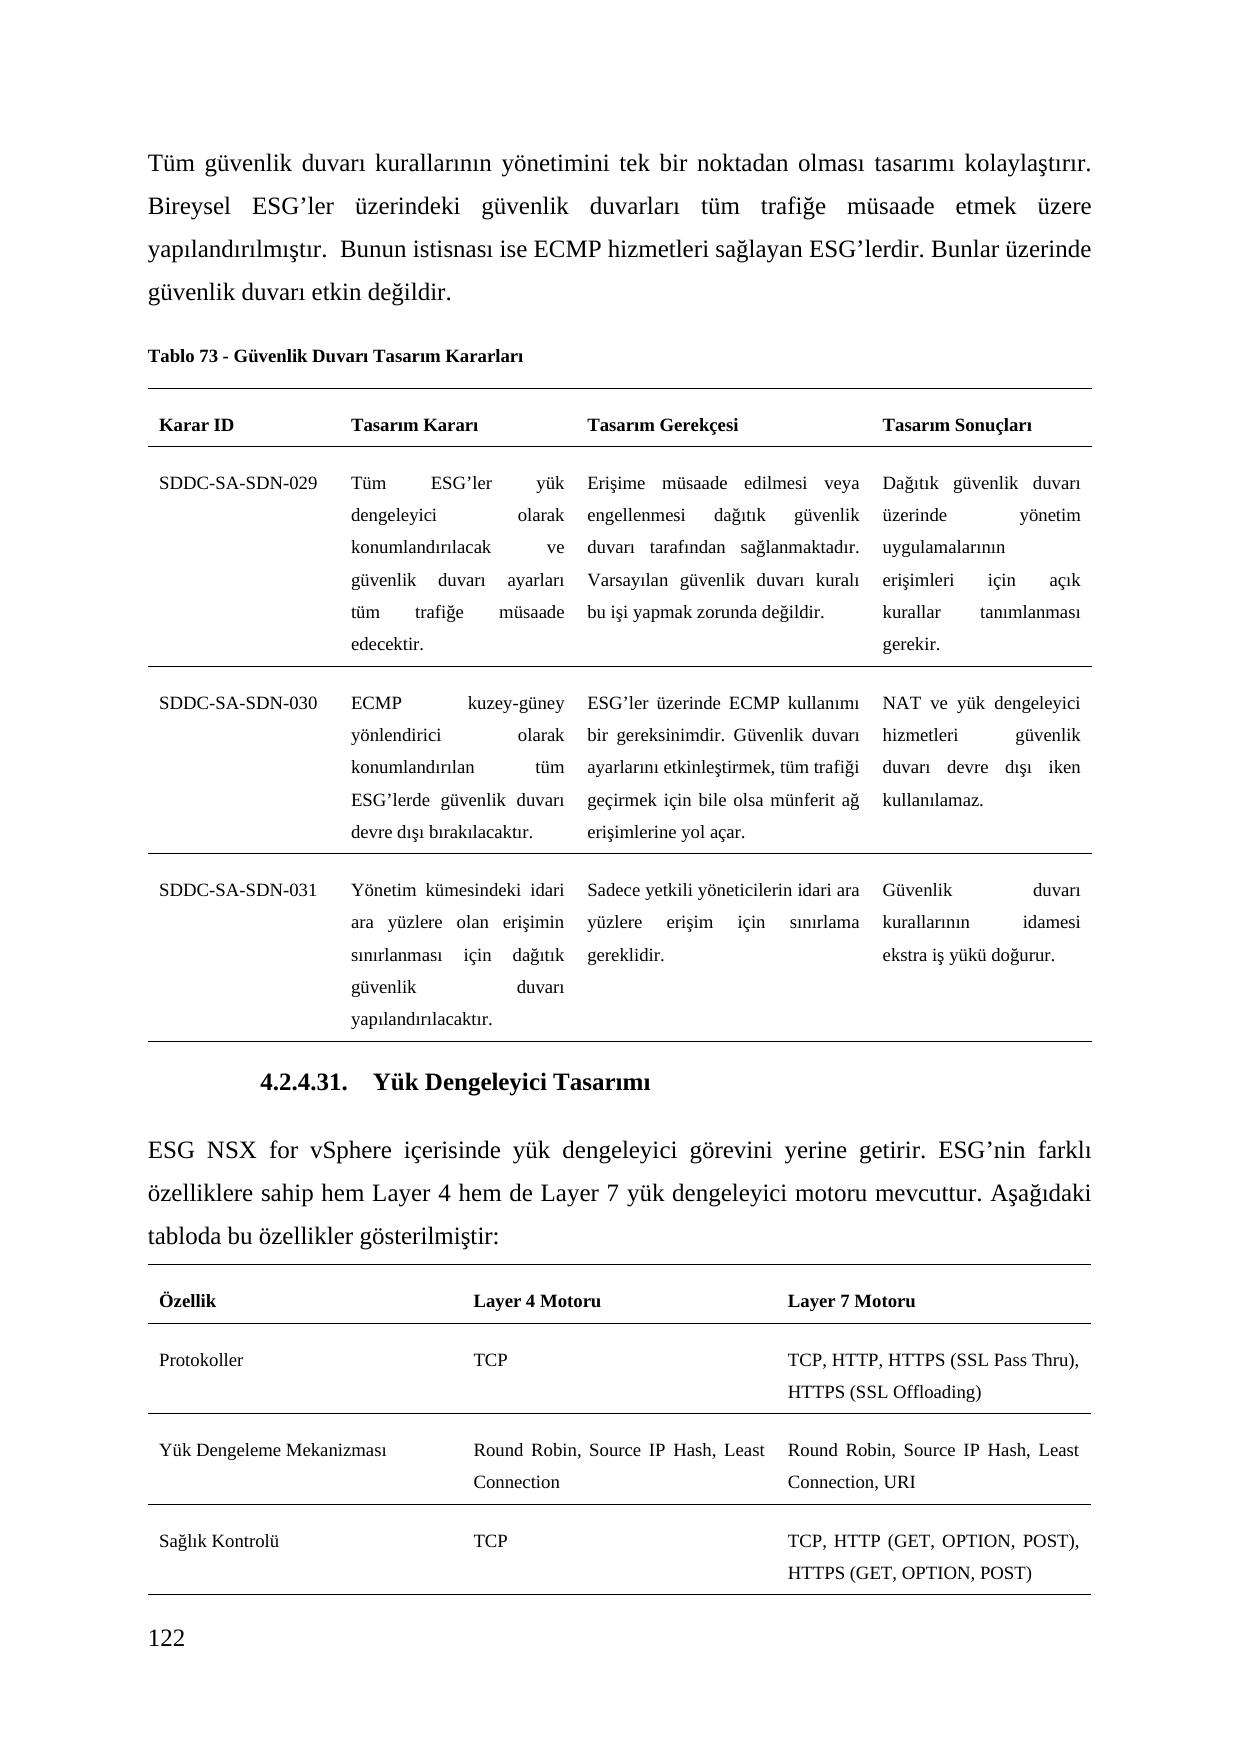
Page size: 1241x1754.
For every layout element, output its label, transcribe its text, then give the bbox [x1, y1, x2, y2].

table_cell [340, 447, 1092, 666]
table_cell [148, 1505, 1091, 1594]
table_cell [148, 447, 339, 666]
text Tüm güvenlik duvarı kurallarının yönetimini tek bir noktadan olması tasarımı kolaylaştırır. Bireysel ESG’ler üzerindeki güvenlik duvarları tüm trafiğe müsaade etmek üzere yapılandırılmıştır. Bunun istisnası ise ECMP hizmetleri sağlayan ESG’lerdir. Bunlar üzerinde güvenlik duvarı etkin değildir. [148, 148, 1093, 306]
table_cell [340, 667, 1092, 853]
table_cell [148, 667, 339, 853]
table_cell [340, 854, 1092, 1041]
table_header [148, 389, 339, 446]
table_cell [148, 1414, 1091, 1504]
text Tablo 73 - Güvenlik Duvarı Tasarım Kararları [148, 345, 1093, 367]
text ESG NSX for vSphere içerisinde yük dengeleyici görevini yerine getirir. ESG’nin farklı özelliklere sahip hem Layer 4 hem de Layer 7 yük dengeleyici motoru mevcuttur. Aşağıdaki tabloda bu özellikler gösterilmiştir: [148, 1135, 1093, 1250]
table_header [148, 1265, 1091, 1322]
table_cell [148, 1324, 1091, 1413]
list Yük Dengeleyici Tasarımı [260, 1067, 1093, 1095]
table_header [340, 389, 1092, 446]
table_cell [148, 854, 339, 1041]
